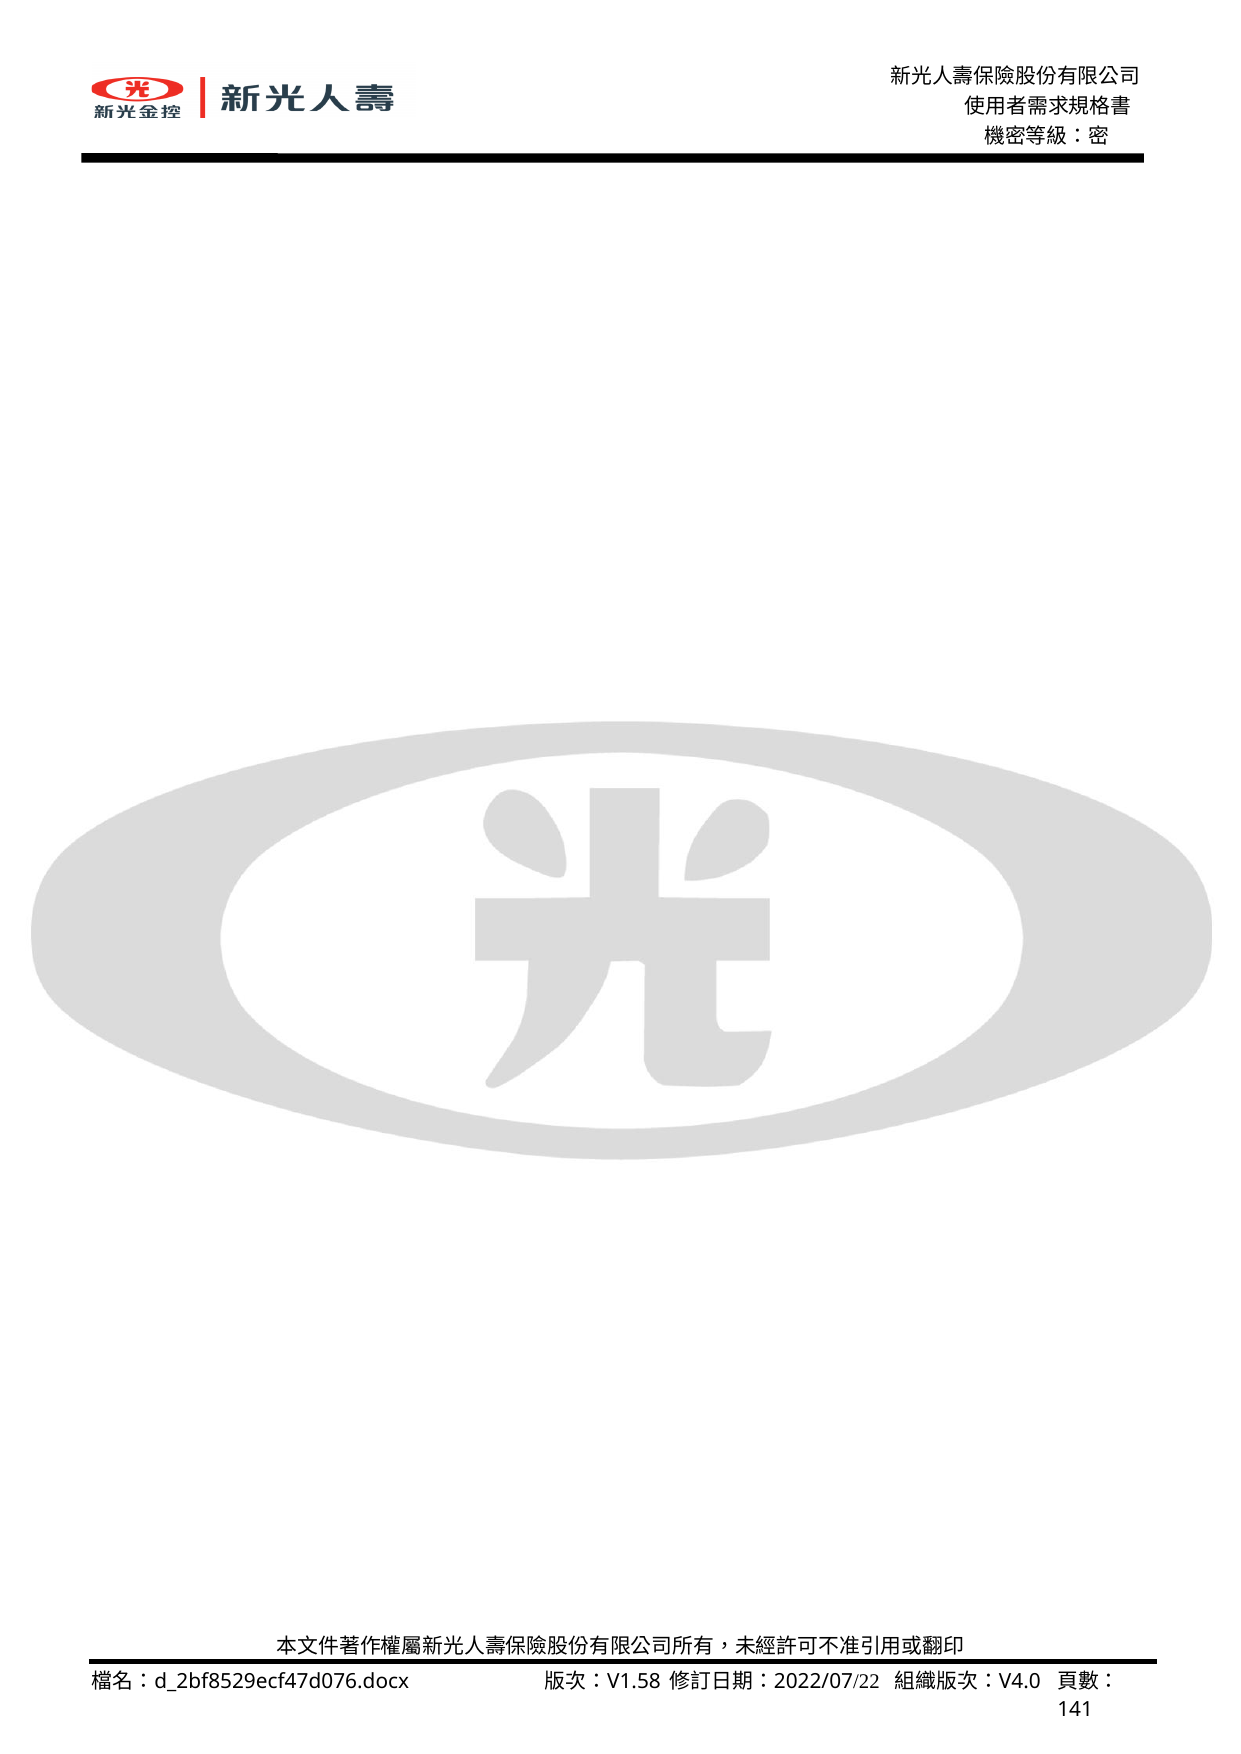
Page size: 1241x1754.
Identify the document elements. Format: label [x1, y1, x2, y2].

picture [91, 61, 417, 118]
picture [25, 713, 1215, 1166]
